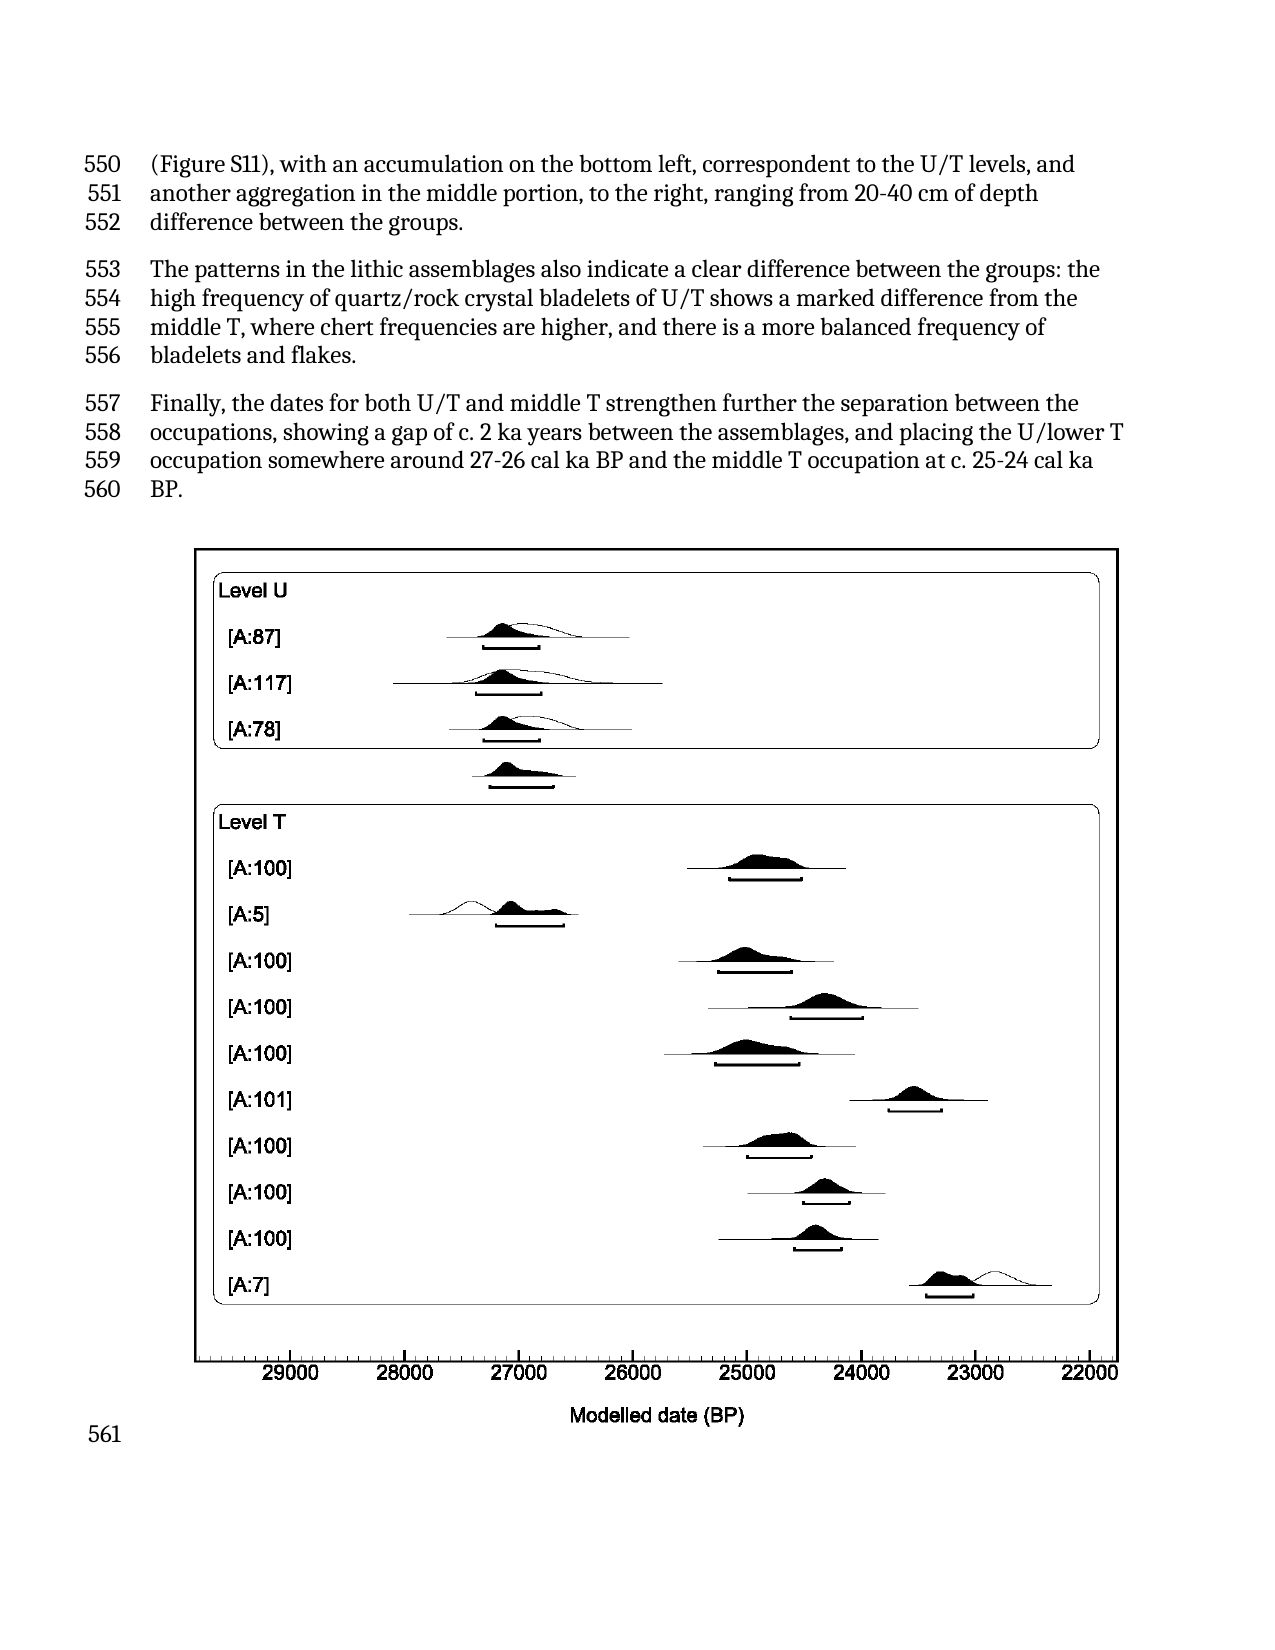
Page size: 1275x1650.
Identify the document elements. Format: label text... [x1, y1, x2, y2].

text Finally, the dates for both U/T and middle T strengthen further the separation between the occupations, showing a gap of c. 2 ka years between the assemblages, and placing the U/lower T occupation somewhere around 27-26 cal ka BP and the middle T occupation at c. 25-24 cal ka BP. [150, 389, 1125, 504]
text The patterns in the lithic assemblages also indicate a clear difference between the groups: the high frequency of quartz/rock crystal bladelets of U/T shows a marked difference from the middle T, where chert frequencies are higher, and there is a more balanced frequency of bladelets and flakes. [150, 255, 1125, 370]
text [150, 150, 1125, 236]
picture [168, 522, 1144, 1443]
